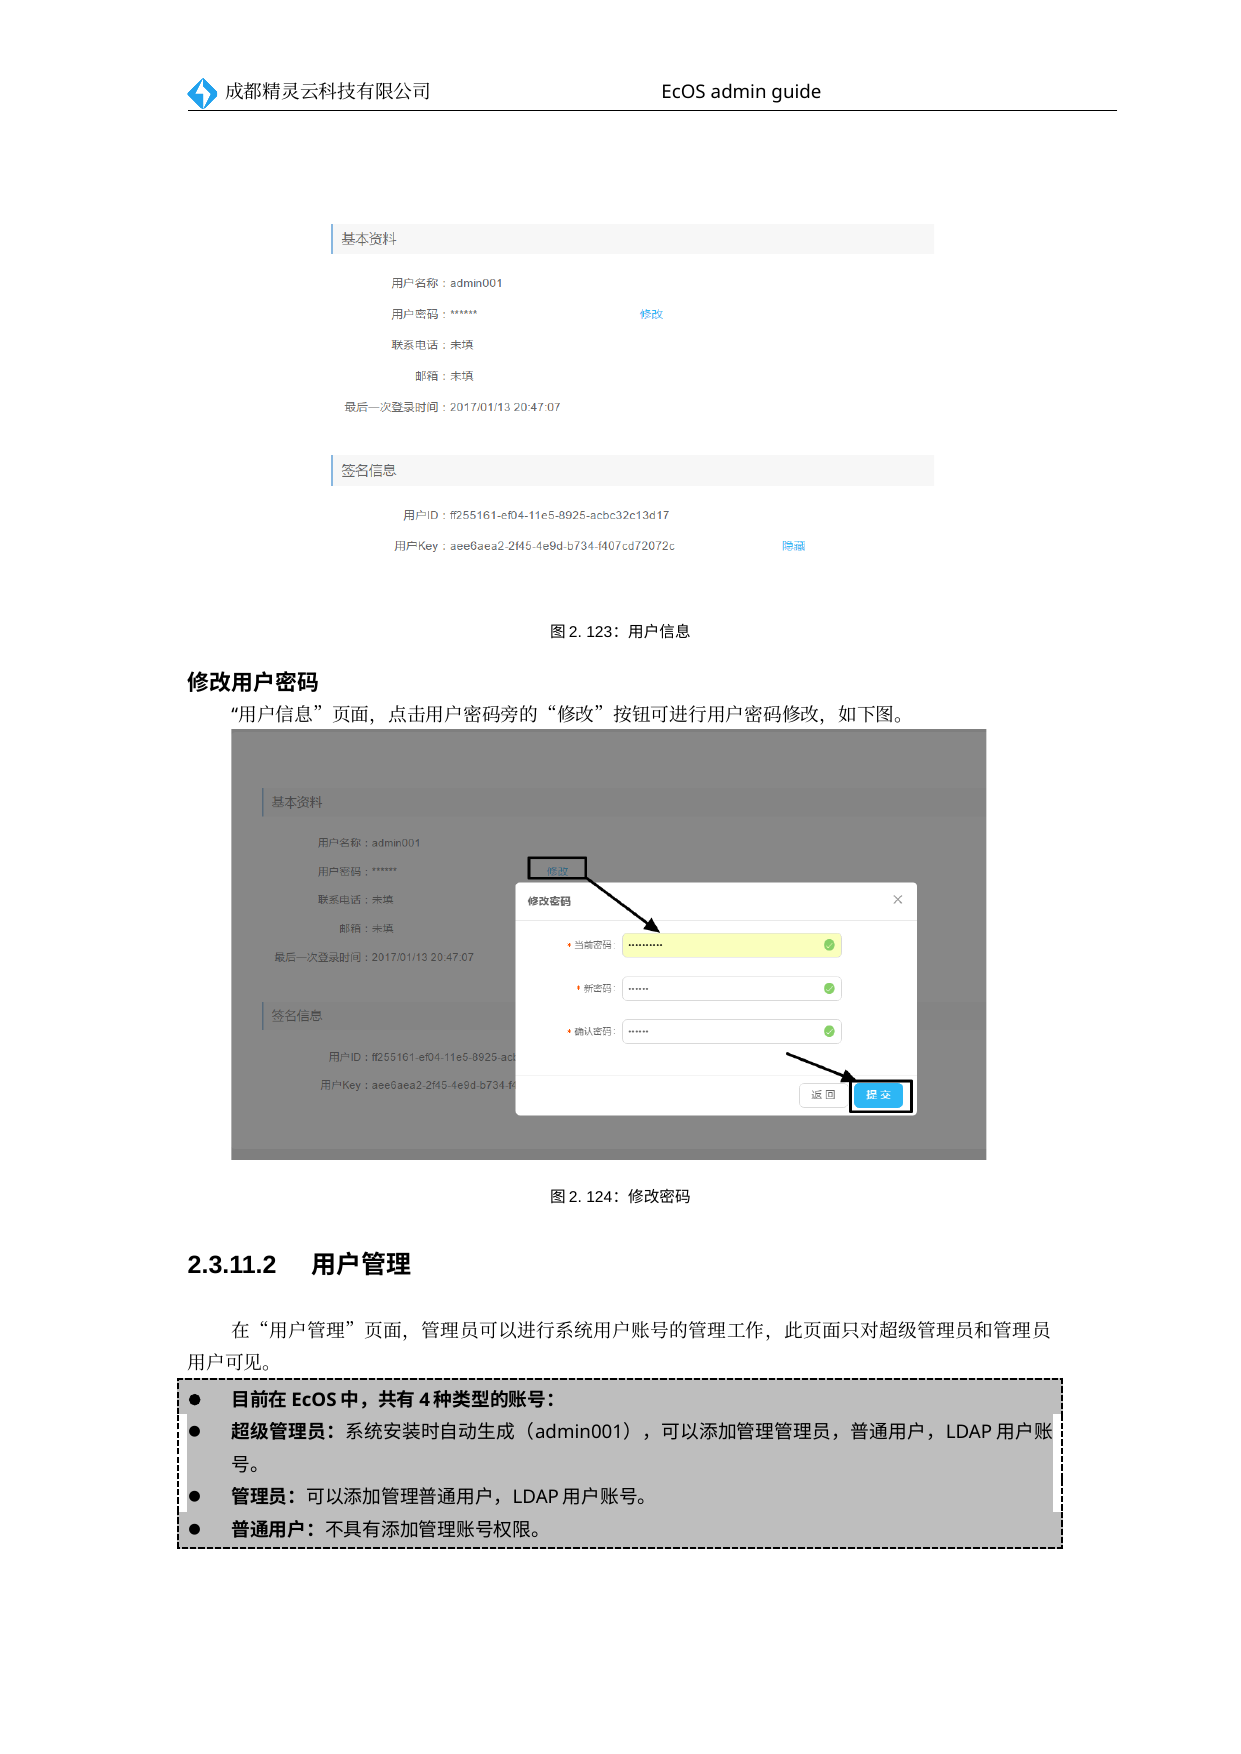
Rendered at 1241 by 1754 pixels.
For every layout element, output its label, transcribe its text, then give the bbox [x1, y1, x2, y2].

text “用户信息”页面，点击用户密码旁的“修改”按钮可进行用户密码修改，如下图。 [187, 697, 1053, 729]
list 超级管理员：系统安装时自动生成（admin001），可以添加管理管理员，普通用户，LDAP用户账号。 [187, 1414, 1053, 1479]
text 图2. 124：修改密码 [187, 1184, 1053, 1207]
picture [187, 78, 218, 109]
picture [306, 164, 935, 612]
list 管理员：可以添加管理普通用户，LDAP用户账号。 [187, 1479, 1053, 1508]
list 普通用户：不具有添加管理账号权限。 [177, 1508, 1063, 1549]
text 目前在EcOS中，共有4种类型的账号： [177, 1378, 1063, 1414]
picture [231, 729, 987, 1160]
text 在“用户管理”页面，管理员可以进行系统用户账号的管理工作，此页面只对超级管理员和管理员用户可见。 [187, 1313, 1053, 1378]
list 用户管理 [187, 1230, 1053, 1295]
text 修改用户密码 [187, 664, 1053, 697]
text 图2. 123：用户信息 [187, 619, 1053, 642]
